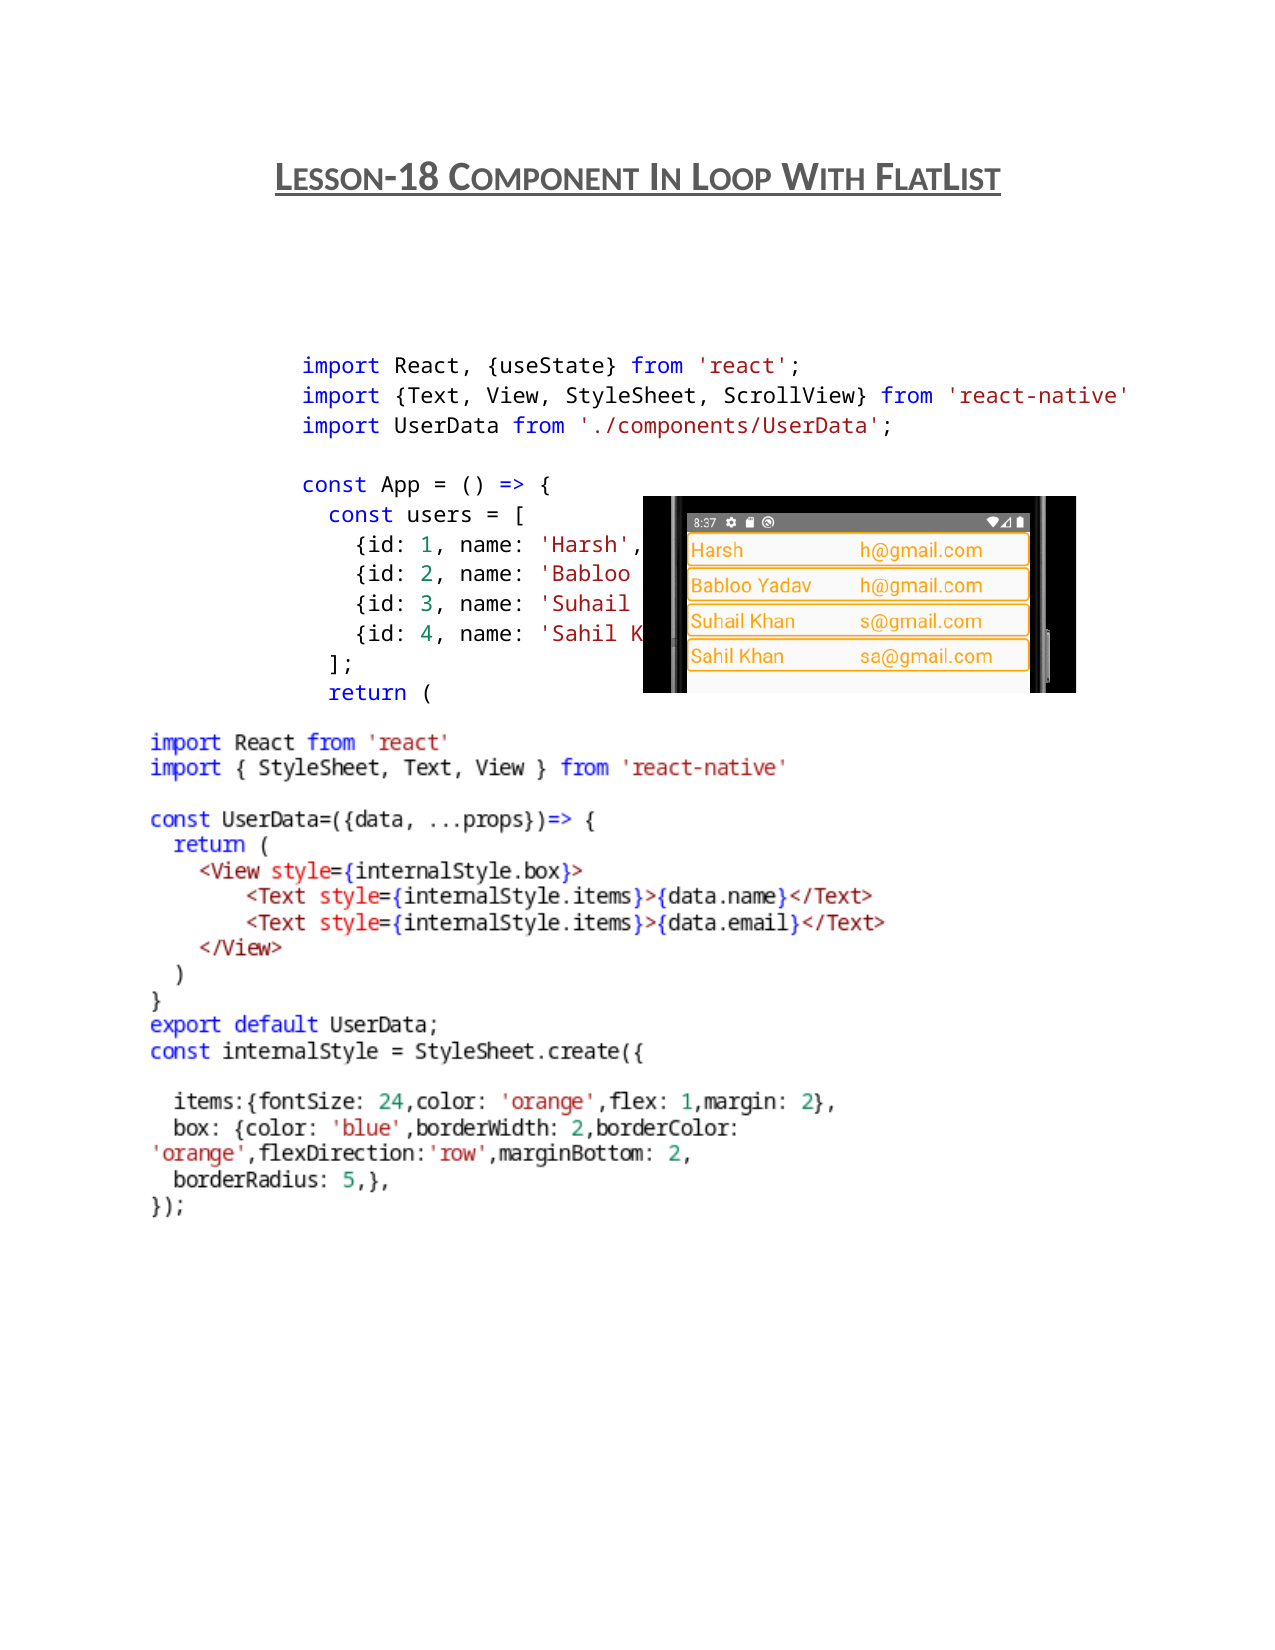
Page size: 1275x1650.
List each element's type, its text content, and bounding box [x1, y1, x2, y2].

text Lesson-18 Component In Loop With FlatList [150, 150, 1125, 201]
